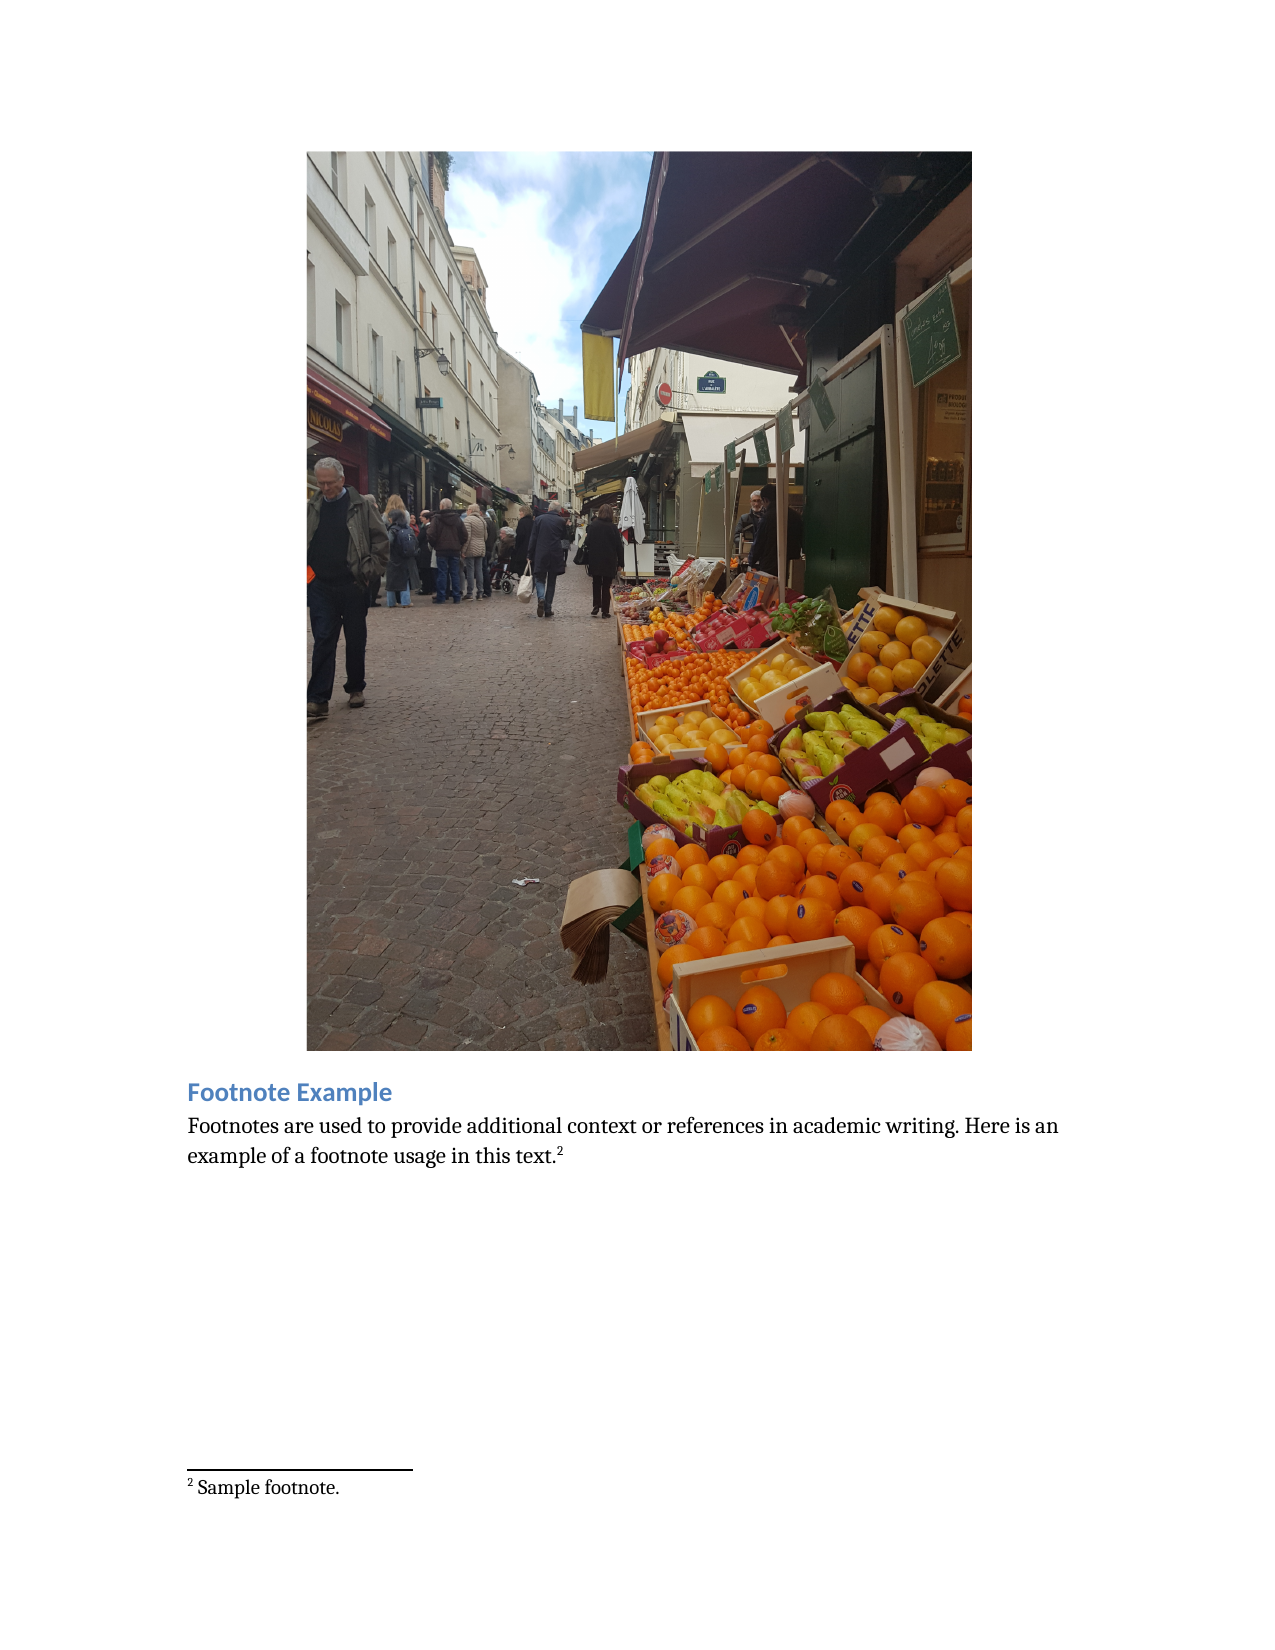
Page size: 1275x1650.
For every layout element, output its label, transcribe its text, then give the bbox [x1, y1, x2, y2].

picture [307, 153, 971, 1051]
text Footnotes are used to provide additional context or references in academic writing. Here is an example of a footnote usage in this text. [187, 1113, 1087, 1170]
subtitle Footnote Example [187, 1075, 1087, 1108]
